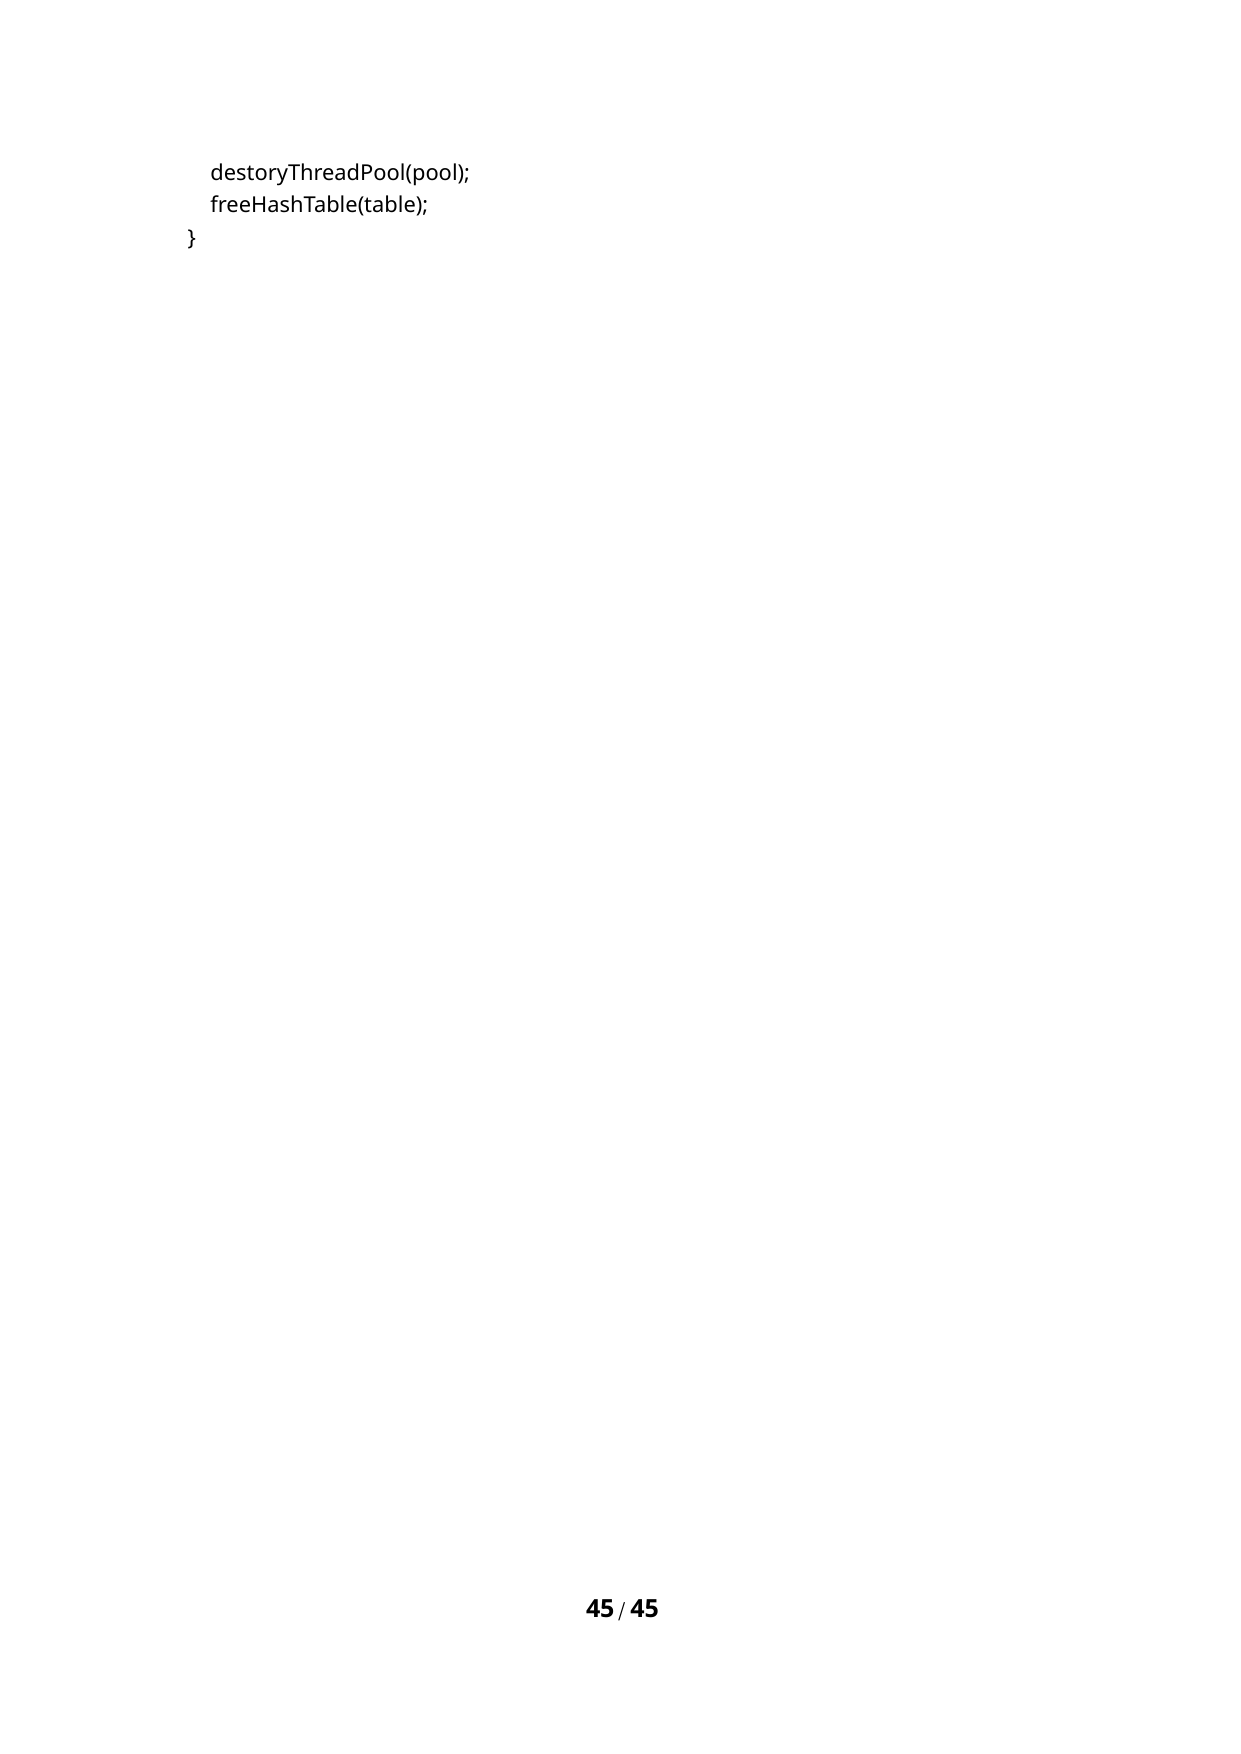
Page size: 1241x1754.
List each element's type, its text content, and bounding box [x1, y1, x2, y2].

text destoryThreadPool(pool); [187, 156, 1053, 188]
text } [187, 221, 1053, 253]
text freeHashTable(table); [187, 188, 1053, 221]
